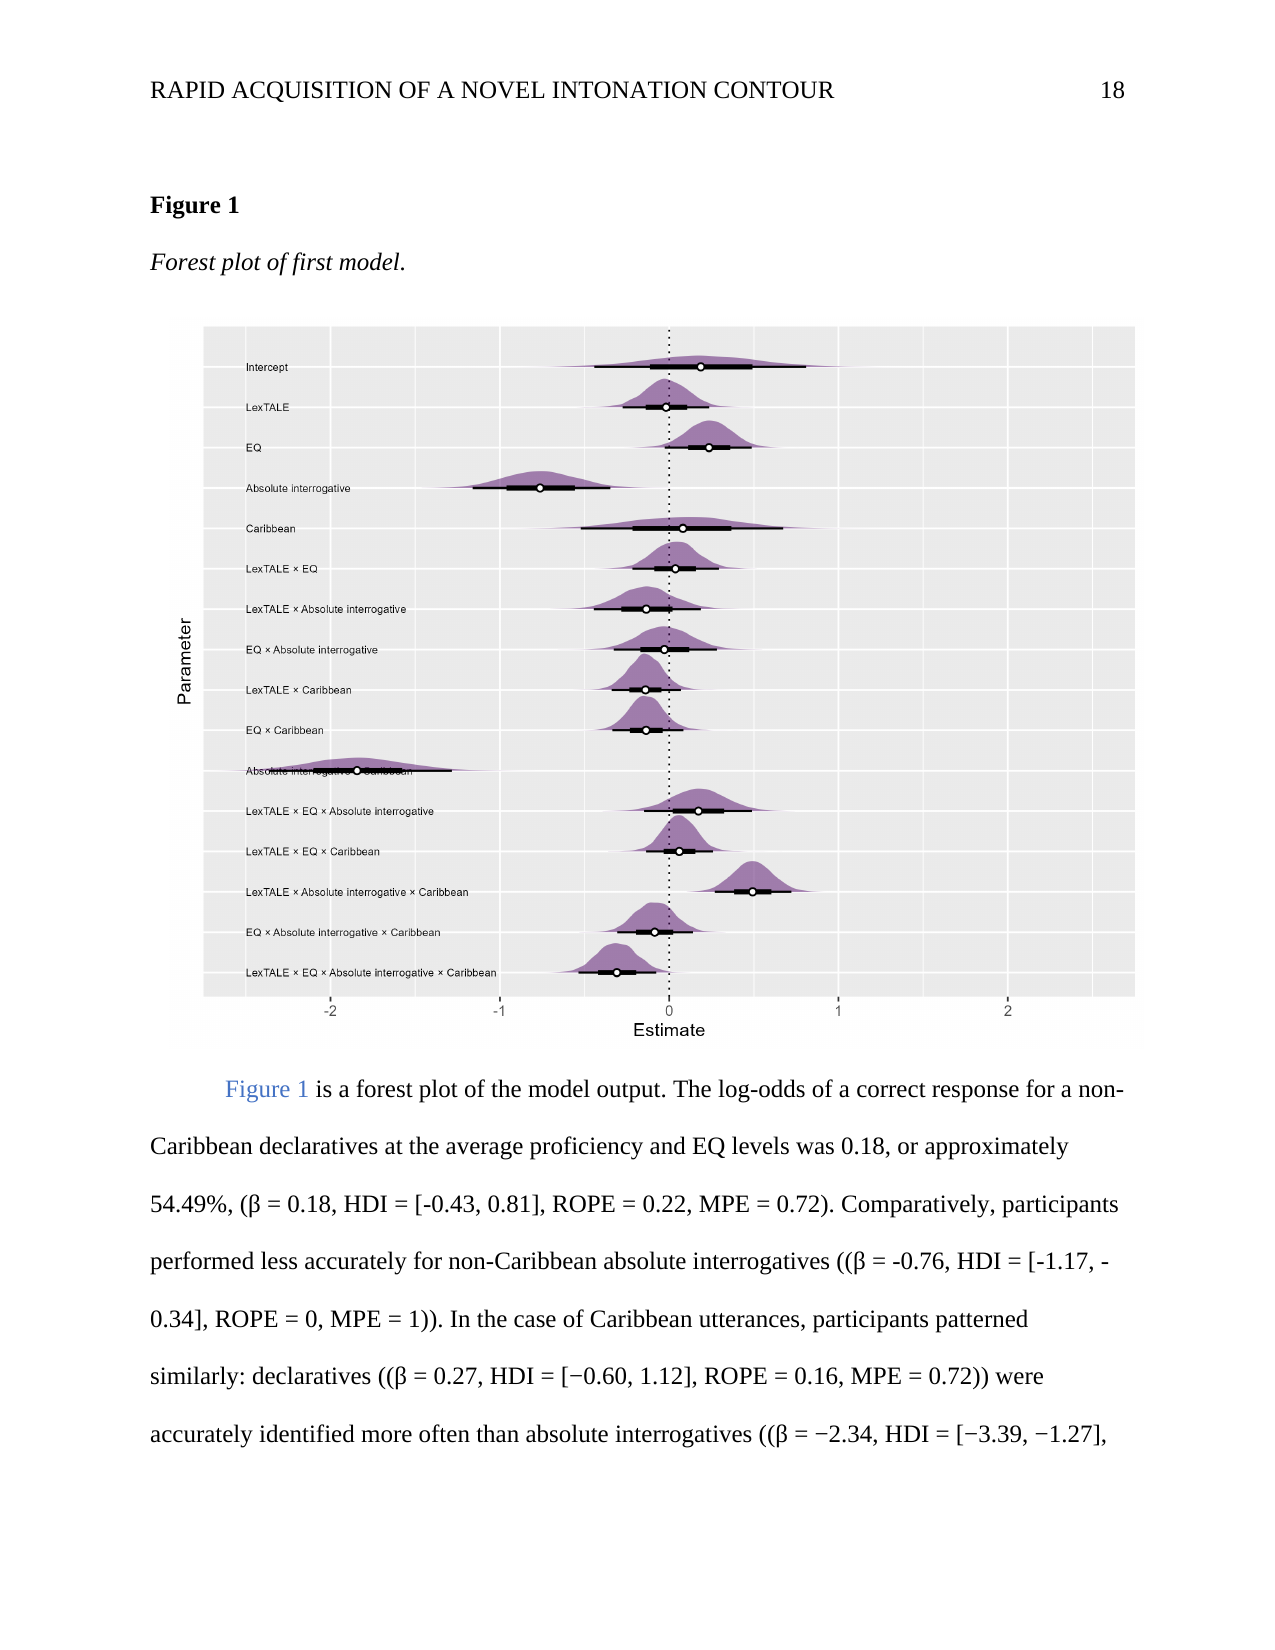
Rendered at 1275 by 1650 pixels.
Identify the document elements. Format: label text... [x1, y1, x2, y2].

title Figure 1 [150, 190, 1125, 219]
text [150, 1074, 1125, 1447]
text Forest plot of first model. [150, 247, 1125, 276]
picture [168, 317, 1144, 1049]
